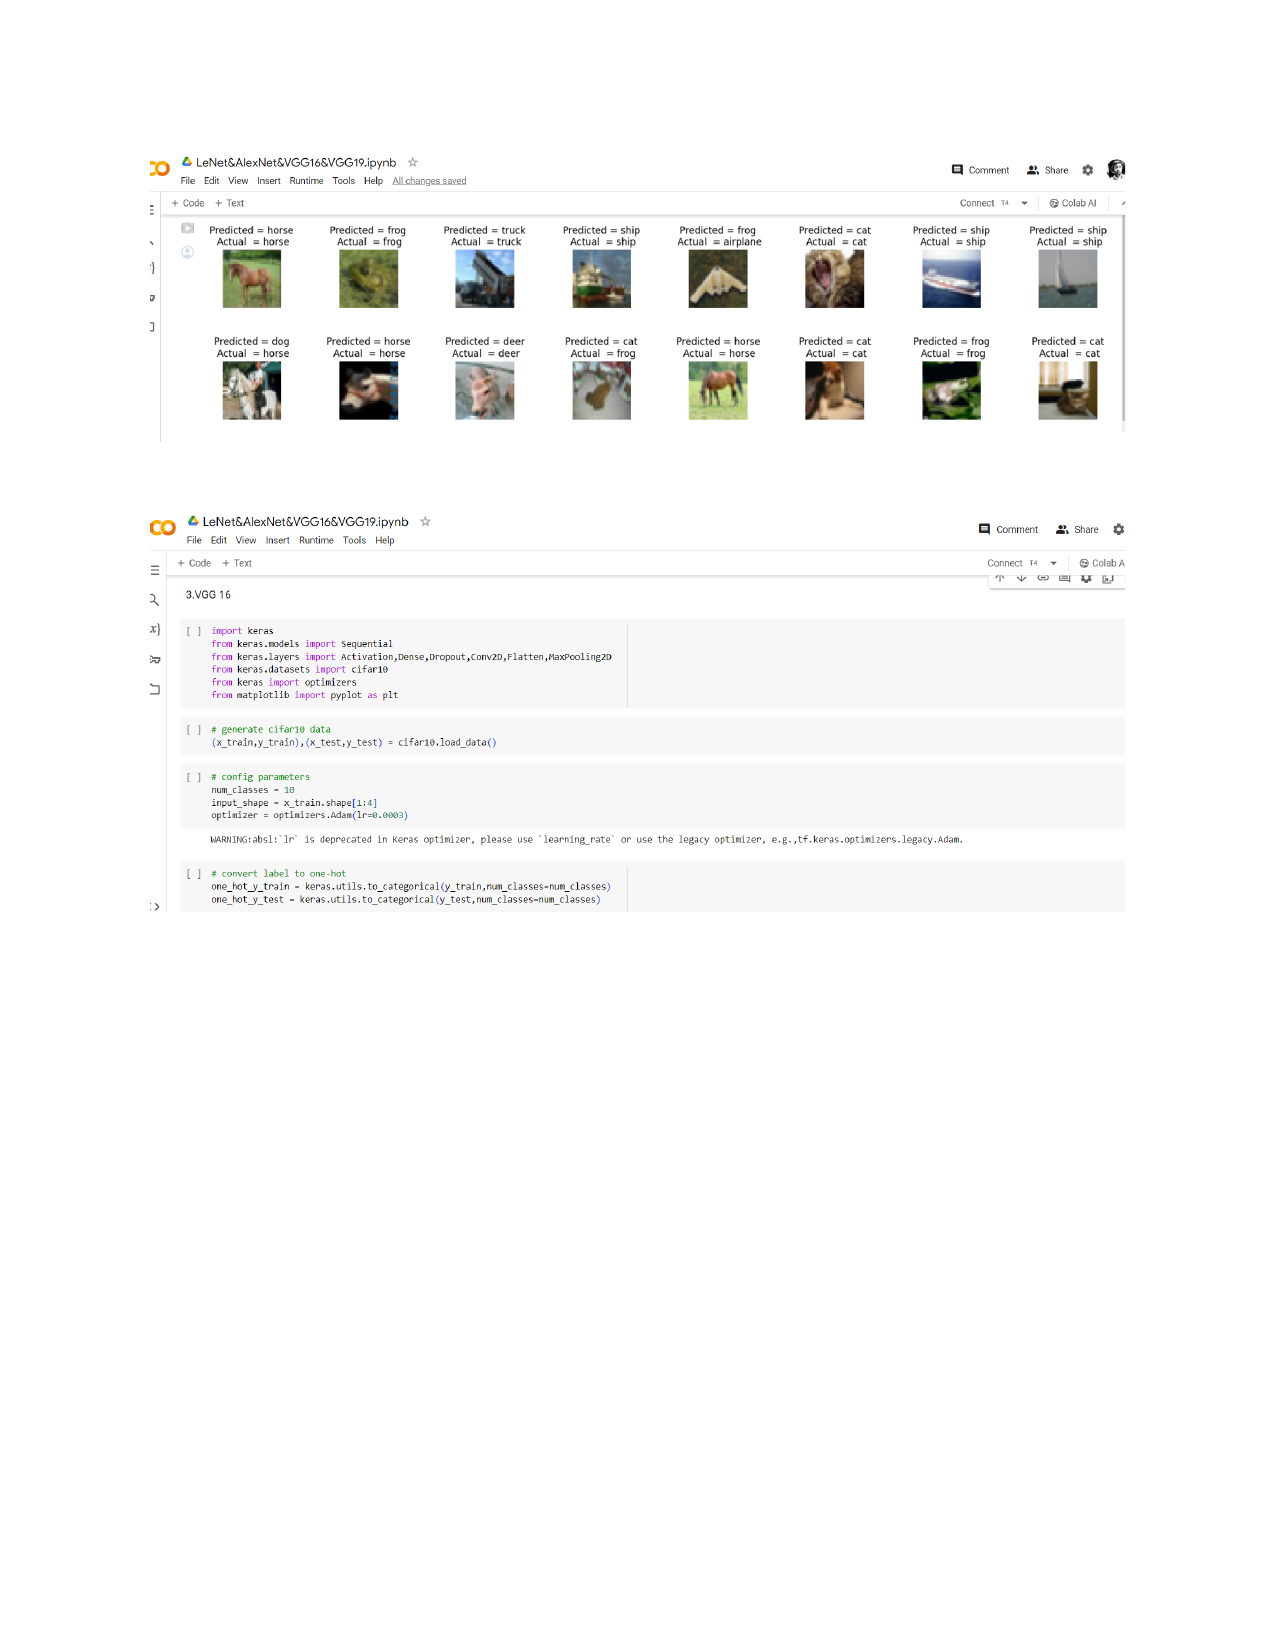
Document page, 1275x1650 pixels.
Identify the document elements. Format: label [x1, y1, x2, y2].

picture [150, 150, 1125, 442]
picture [150, 511, 1125, 912]
